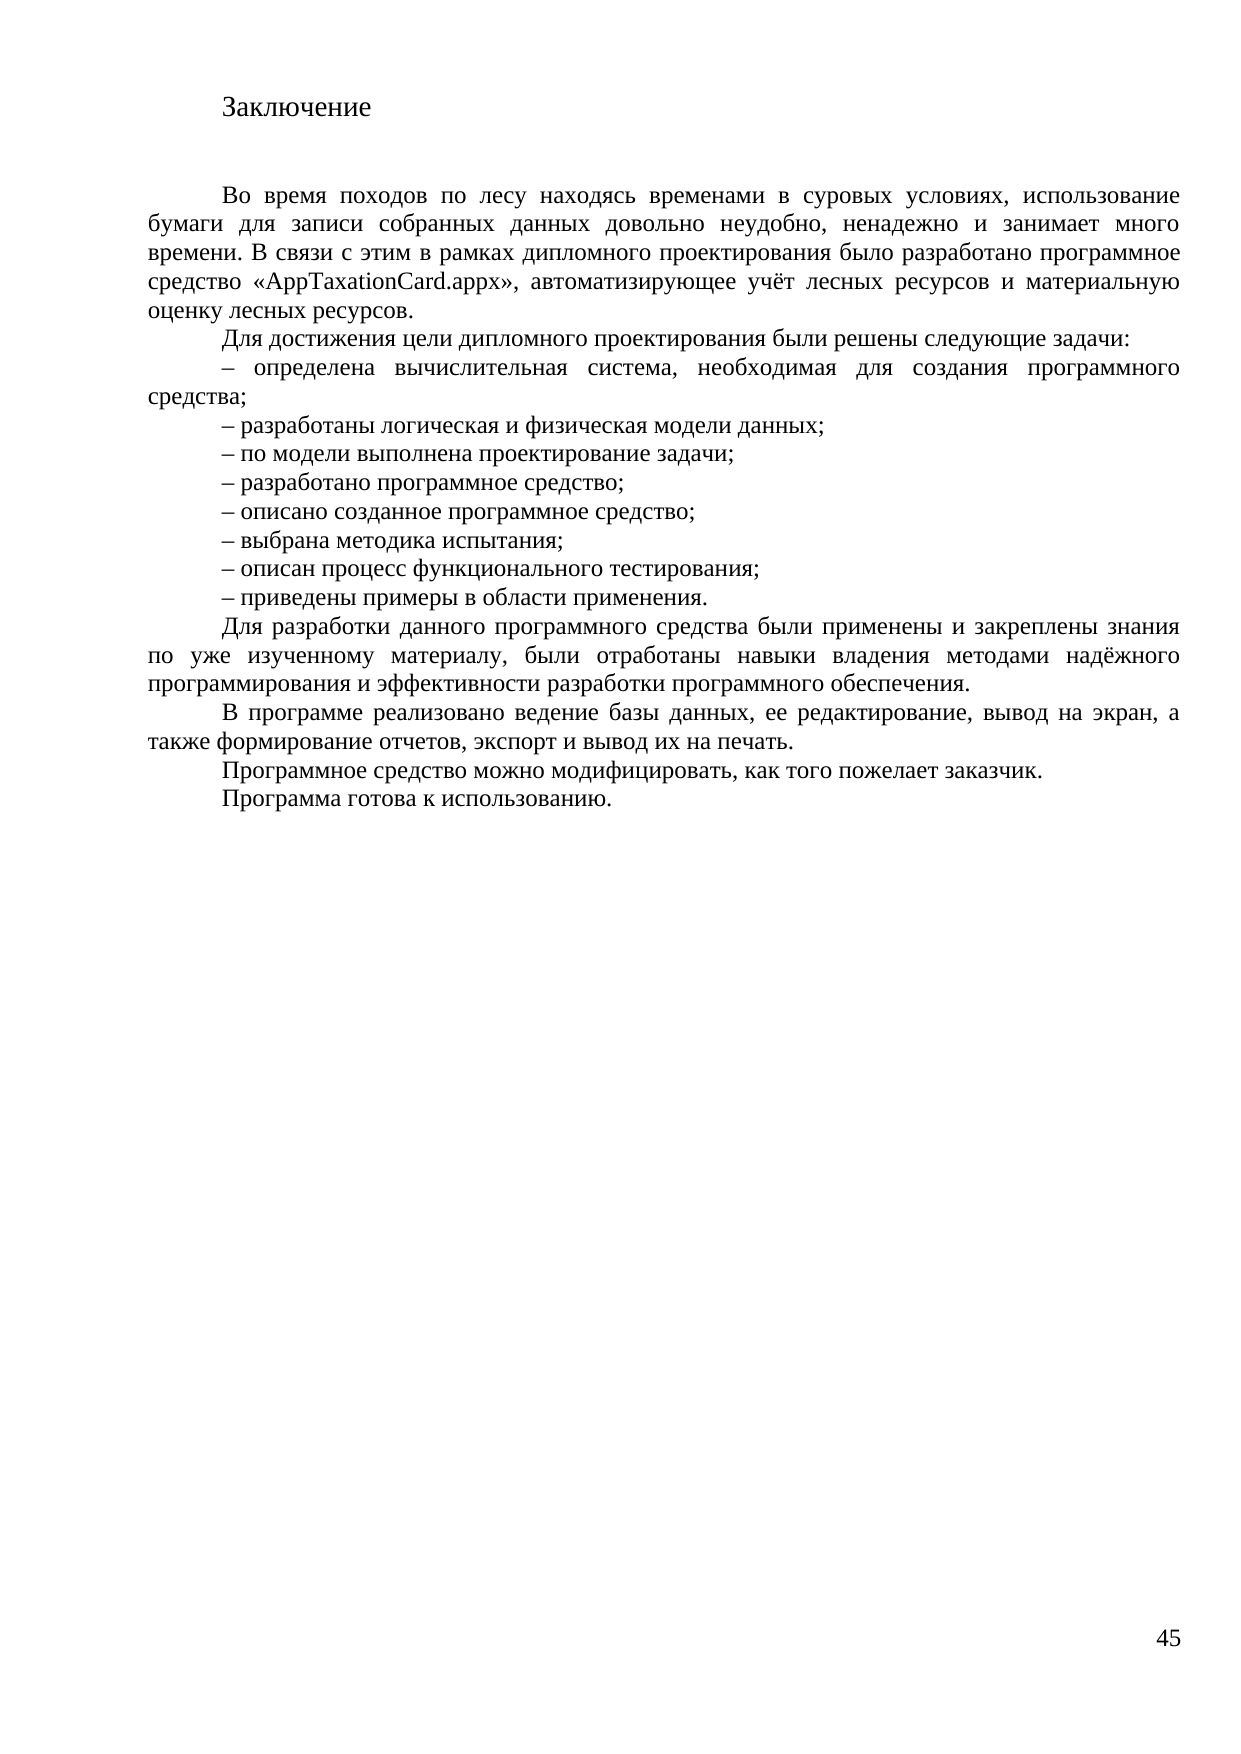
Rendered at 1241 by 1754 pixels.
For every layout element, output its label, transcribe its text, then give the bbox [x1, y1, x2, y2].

text Для разработки данного программного средства были применены и закреплены знания по уже изученному материалу, были отработаны навыки владения методами надёжного программирования и эффективности разработки программного обеспечения. [148, 611, 1181, 697]
text Для достижения цели дипломного проектирования были решены следующие задачи: [148, 323, 1181, 352]
text Программа готова к использованию. [148, 783, 1181, 812]
text В программе реализовано ведение базы данных, ее редактирование, вывод на экран, а также формирование отчетов, экспорт и вывод их на печать. [148, 697, 1181, 755]
text – описано созданное программное средство; [148, 496, 1181, 525]
text Заключение [148, 89, 1181, 122]
text – определена вычислительная система, необходимая для создания программного средства; [148, 352, 1181, 410]
text Программное средство можно модифицировать, как того пожелает заказчик. [148, 755, 1181, 783]
text – разработано программное средство; [148, 467, 1181, 496]
text – разработаны логическая и физическая модели данных; [148, 410, 1181, 438]
text – выбрана методика испытания; [148, 525, 1181, 553]
text – описан процесс функционального тестирования; [148, 553, 1181, 582]
text – по модели выполнена проектирование задачи; [148, 438, 1181, 467]
text Во время походов по лесу находясь временами в суровых условиях, использование бумаги для записи собранных данных довольно неудобно, ненадежно и занимает много времени. В связи с этим в рамках дипломного проектирования было разработано программное средство «AppTaxationCard.appx», автоматизирующее учёт лесных ресурсов и материальную оценку лесных ресурсов. [148, 180, 1181, 323]
text – приведены примеры в области применения. [148, 582, 1181, 611]
